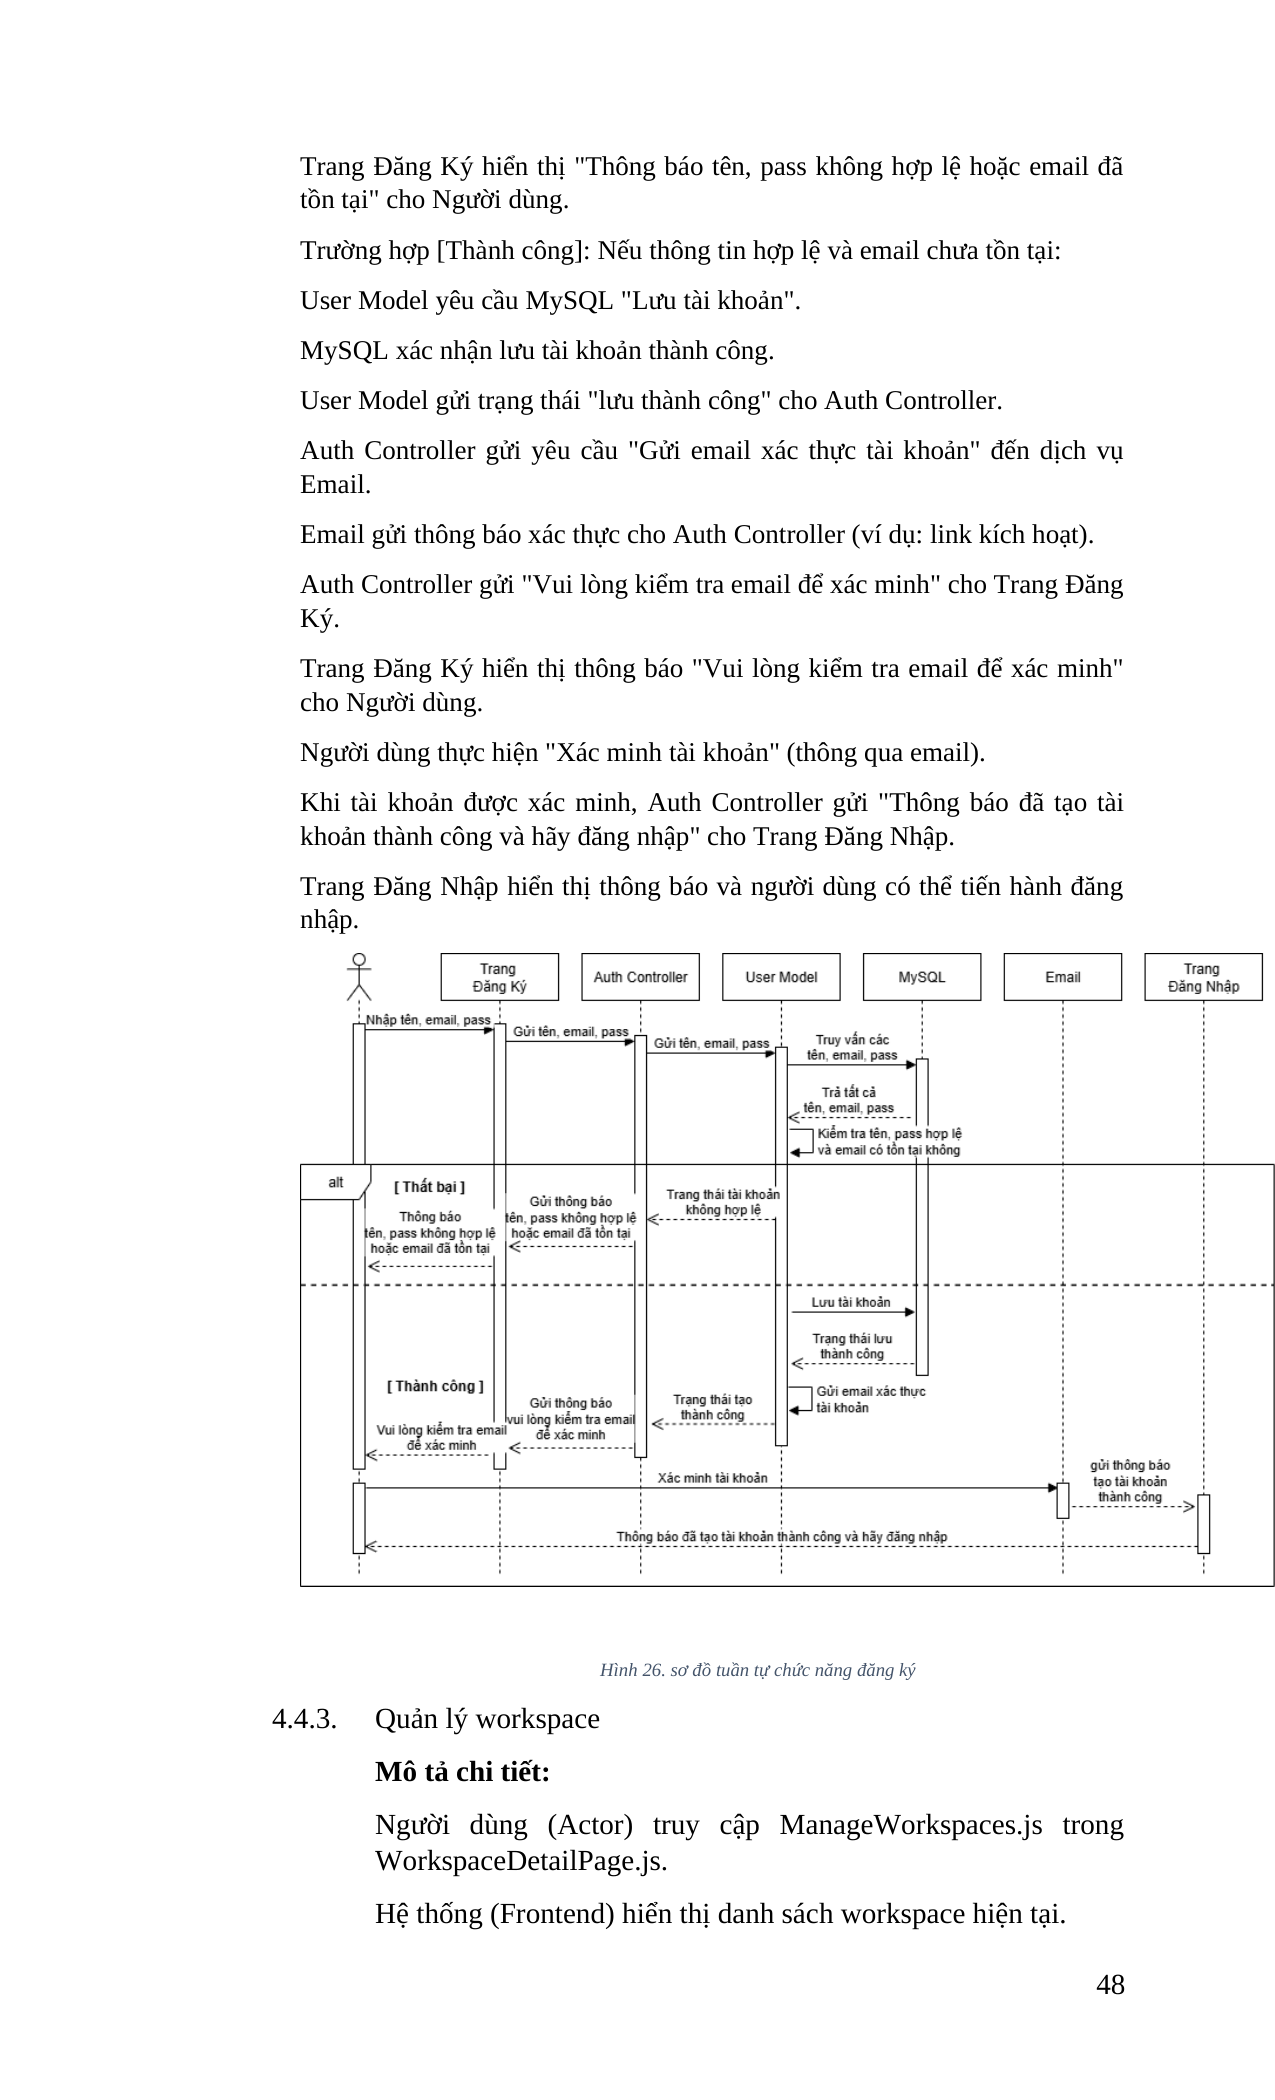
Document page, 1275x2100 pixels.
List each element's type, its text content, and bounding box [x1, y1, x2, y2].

text Hệ thống (Frontend) hiển thị danh sách workspace hiện tại. [375, 1896, 1125, 1929]
list Quản lý workspace [337, 1701, 1125, 1735]
text Hình 26. sơ đồ tuần tự chức năng đăng ký [525, 1659, 1125, 1681]
text Trường hợp [Thành công]: Nếu thông tin hợp lệ và email chưa tồn tại: [300, 234, 1125, 265]
text Khi tài khoản được xác minh, Auth Controller gửi "Thông báo đã tạo tài khoản thành công và hãy đăng nhập" cho Trang Đăng Nhập. [300, 786, 1125, 851]
text Mô tả chi tiết: [375, 1754, 1125, 1788]
text Người dùng thực hiện "Xác minh tài khoản" (thông qua email). [300, 736, 1125, 767]
text User Model yêu cầu MySQL "Lưu tài khoản". [300, 284, 1125, 315]
text Trang Đăng Ký hiển thị thông báo "Vui lòng kiểm tra email để xác minh" cho Người dùng. [300, 652, 1125, 717]
text MySQL xác nhận lưu tài khoản thành công. [300, 334, 1125, 365]
text Trang Đăng Ký hiển thị "Thông báo tên, pass không hợp lệ hoặc email đã tồn tại" cho Người dùng. [300, 150, 1125, 215]
text Email gửi thông báo xác thực cho Auth Controller (ví dụ: link kích hoạt). [300, 518, 1125, 549]
picture [300, 953, 1275, 1587]
text Auth Controller gửi "Vui lòng kiểm tra email để xác minh" cho Trang Đăng Ký. [300, 568, 1125, 633]
text User Model gửi trạng thái "lưu thành công" cho Auth Controller. [300, 384, 1125, 416]
text Auth Controller gửi yêu cầu "Gửi email xác thực tài khoản" đến dịch vụ Email. [300, 434, 1125, 499]
text Người dùng (Actor) truy cập ManageWorkspaces.js trong WorkspaceDetailPage.js. [375, 1807, 1125, 1877]
text Trang Đăng Nhập hiển thị thông báo và người dùng có thể tiến hành đăng nhập. [300, 870, 1125, 935]
